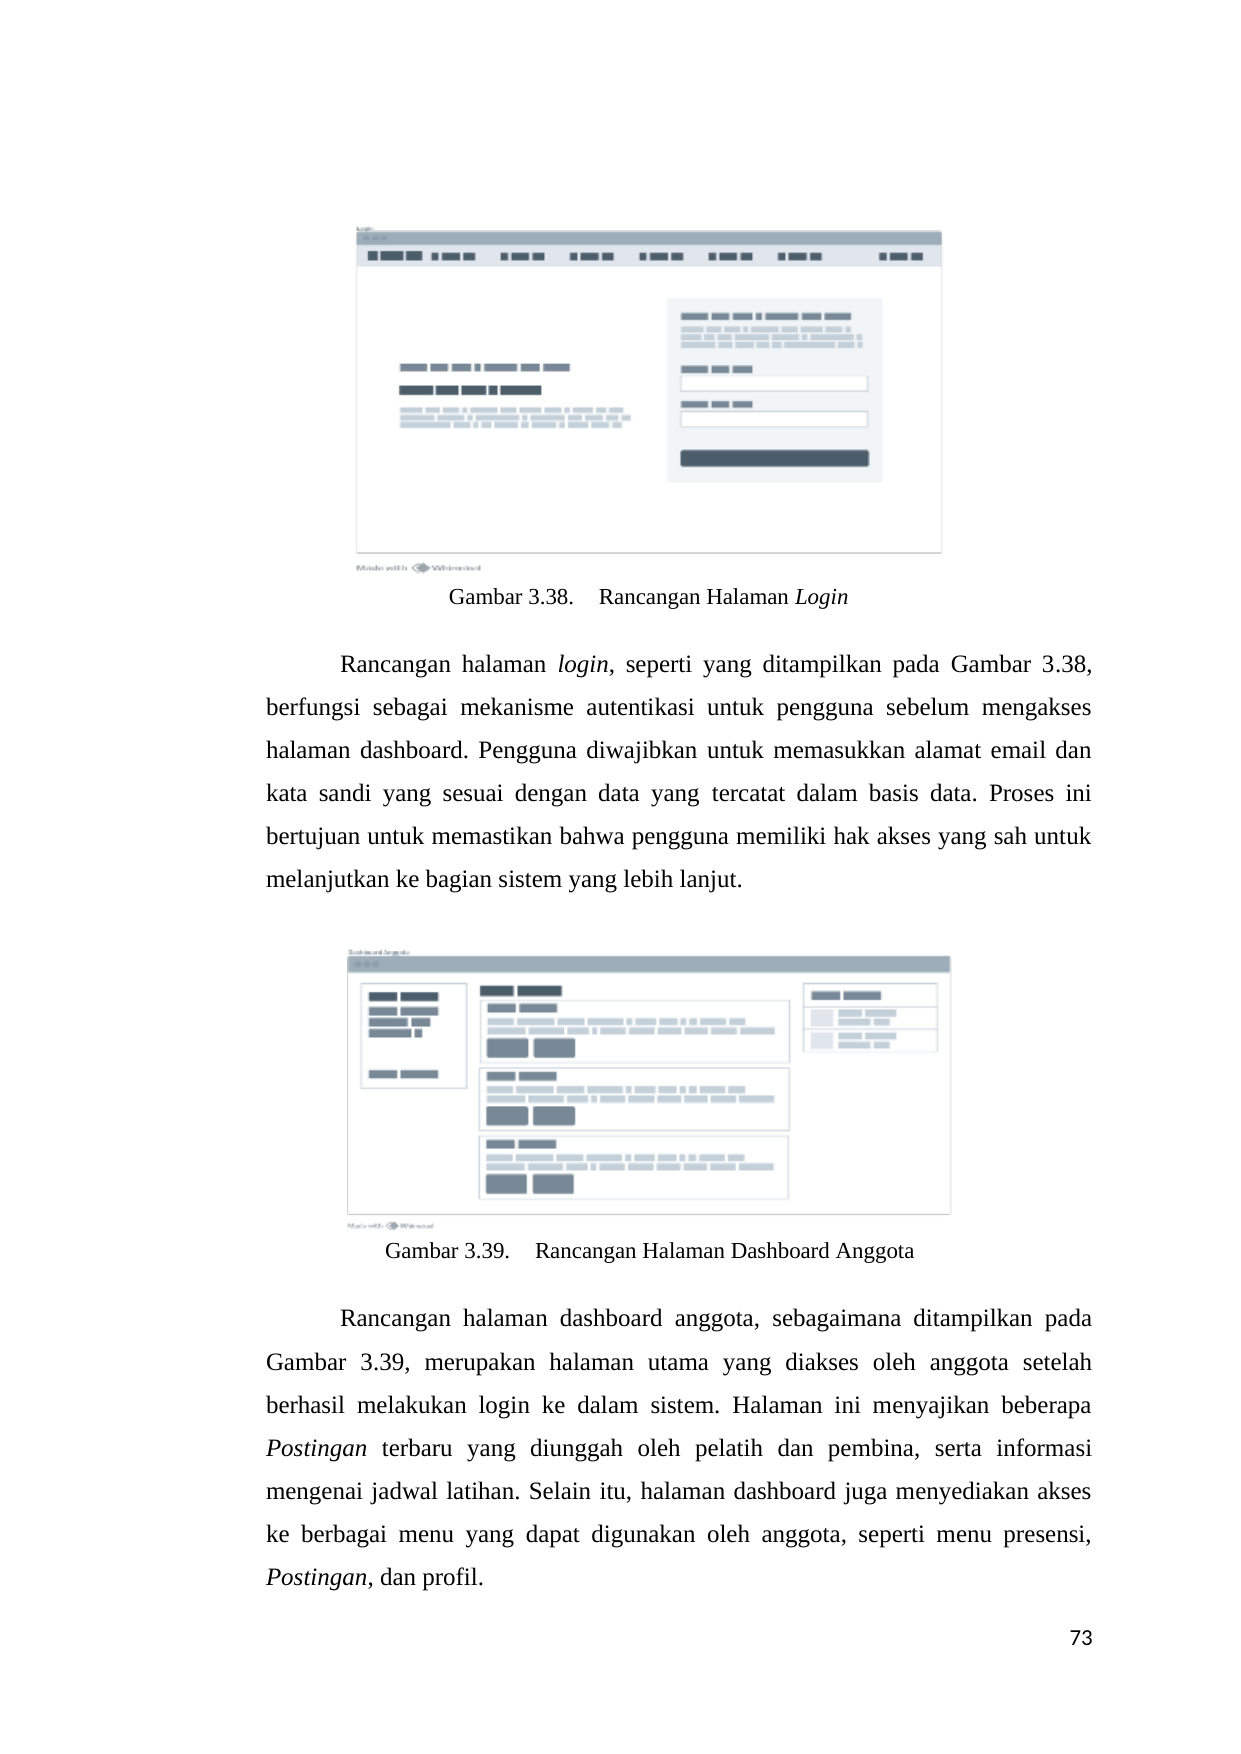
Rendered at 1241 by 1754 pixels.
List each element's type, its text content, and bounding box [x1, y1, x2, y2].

text Rancangan halaman login, seperti yang ditampilkan pada Gambar 3.38, berfungsi sebagai mekanisme autentikasi untuk pengguna sebelum mengakses halaman dashboard. Pengguna diwajibkan untuk memasukkan alamat email dan kata sandi yang sesuai dengan data yang tercatat dalam basis data. Proses ini bertujuan untuk memastikan bahwa pengguna memiliki hak akses yang sah untuk melanjutkan ke bagian sistem yang lebih lanjut. [266, 649, 1092, 893]
picture [329, 933, 970, 1238]
list Rancangan Halaman Dashboard Anggota [207, 1238, 1092, 1264]
list Rancangan Halaman Login [207, 583, 1092, 609]
picture [329, 206, 970, 583]
text Rancangan halaman dashboard anggota, sebagaimana ditampilkan pada Gambar 3.39, merupakan halaman utama yang diakses oleh anggota setelah berhasil melakukan login ke dalam sistem. Halaman ini menyajikan beberapa Postingan terbaru yang diunggah oleh pelatih dan pembina, serta informasi mengenai jadwal latihan. Selain itu, halaman dashboard juga menyediakan akses ke berbagai menu yang dapat digunakan oleh anggota, seperti menu presensi, Postingan, dan profil. [266, 1303, 1092, 1591]
